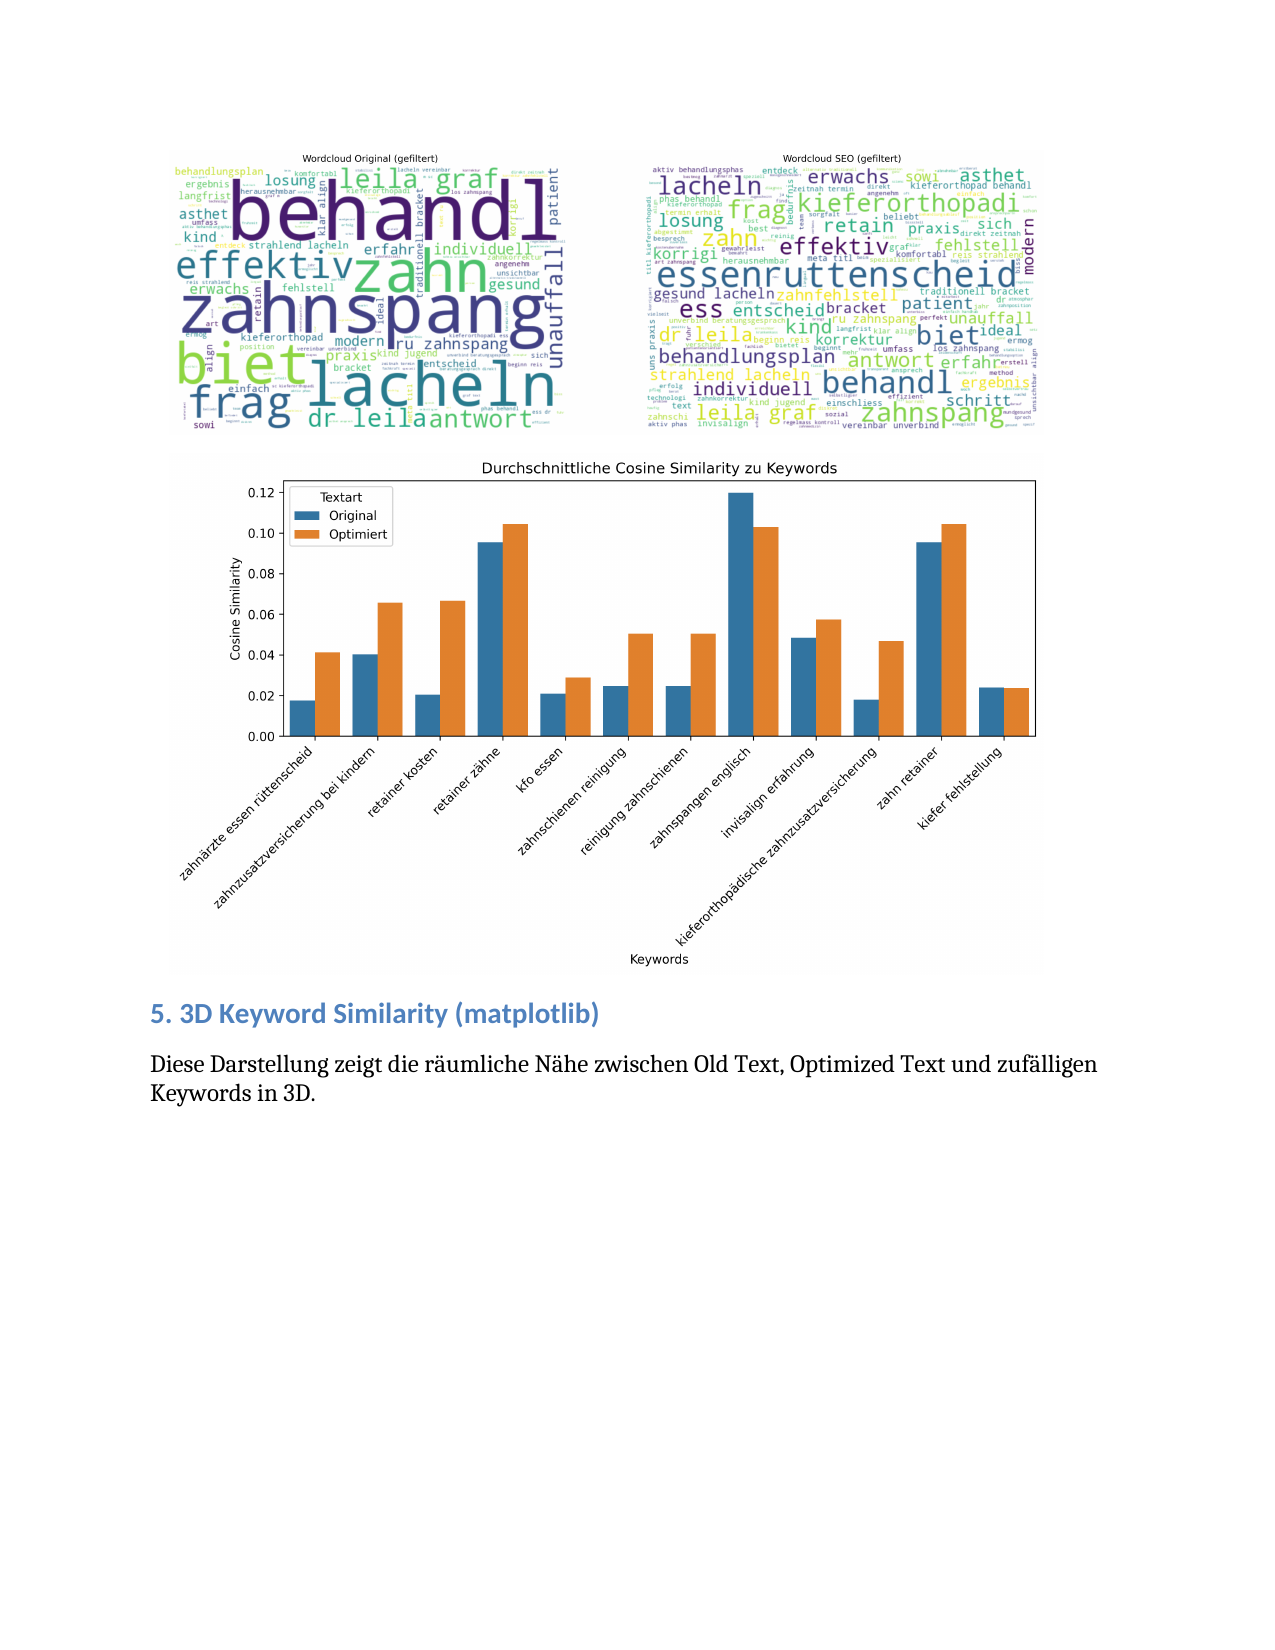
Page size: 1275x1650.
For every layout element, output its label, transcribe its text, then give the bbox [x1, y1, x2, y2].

text Diese Darstellung zeigt die räumliche Nähe zwischen Old Text, Optimized Text und zufälligen Keywords in 3D. [150, 1050, 1125, 1107]
picture [168, 453, 1044, 975]
subtitle 5. 3D Keyword Similarity (matplotlib) [150, 996, 1125, 1031]
picture [168, 150, 1044, 435]
